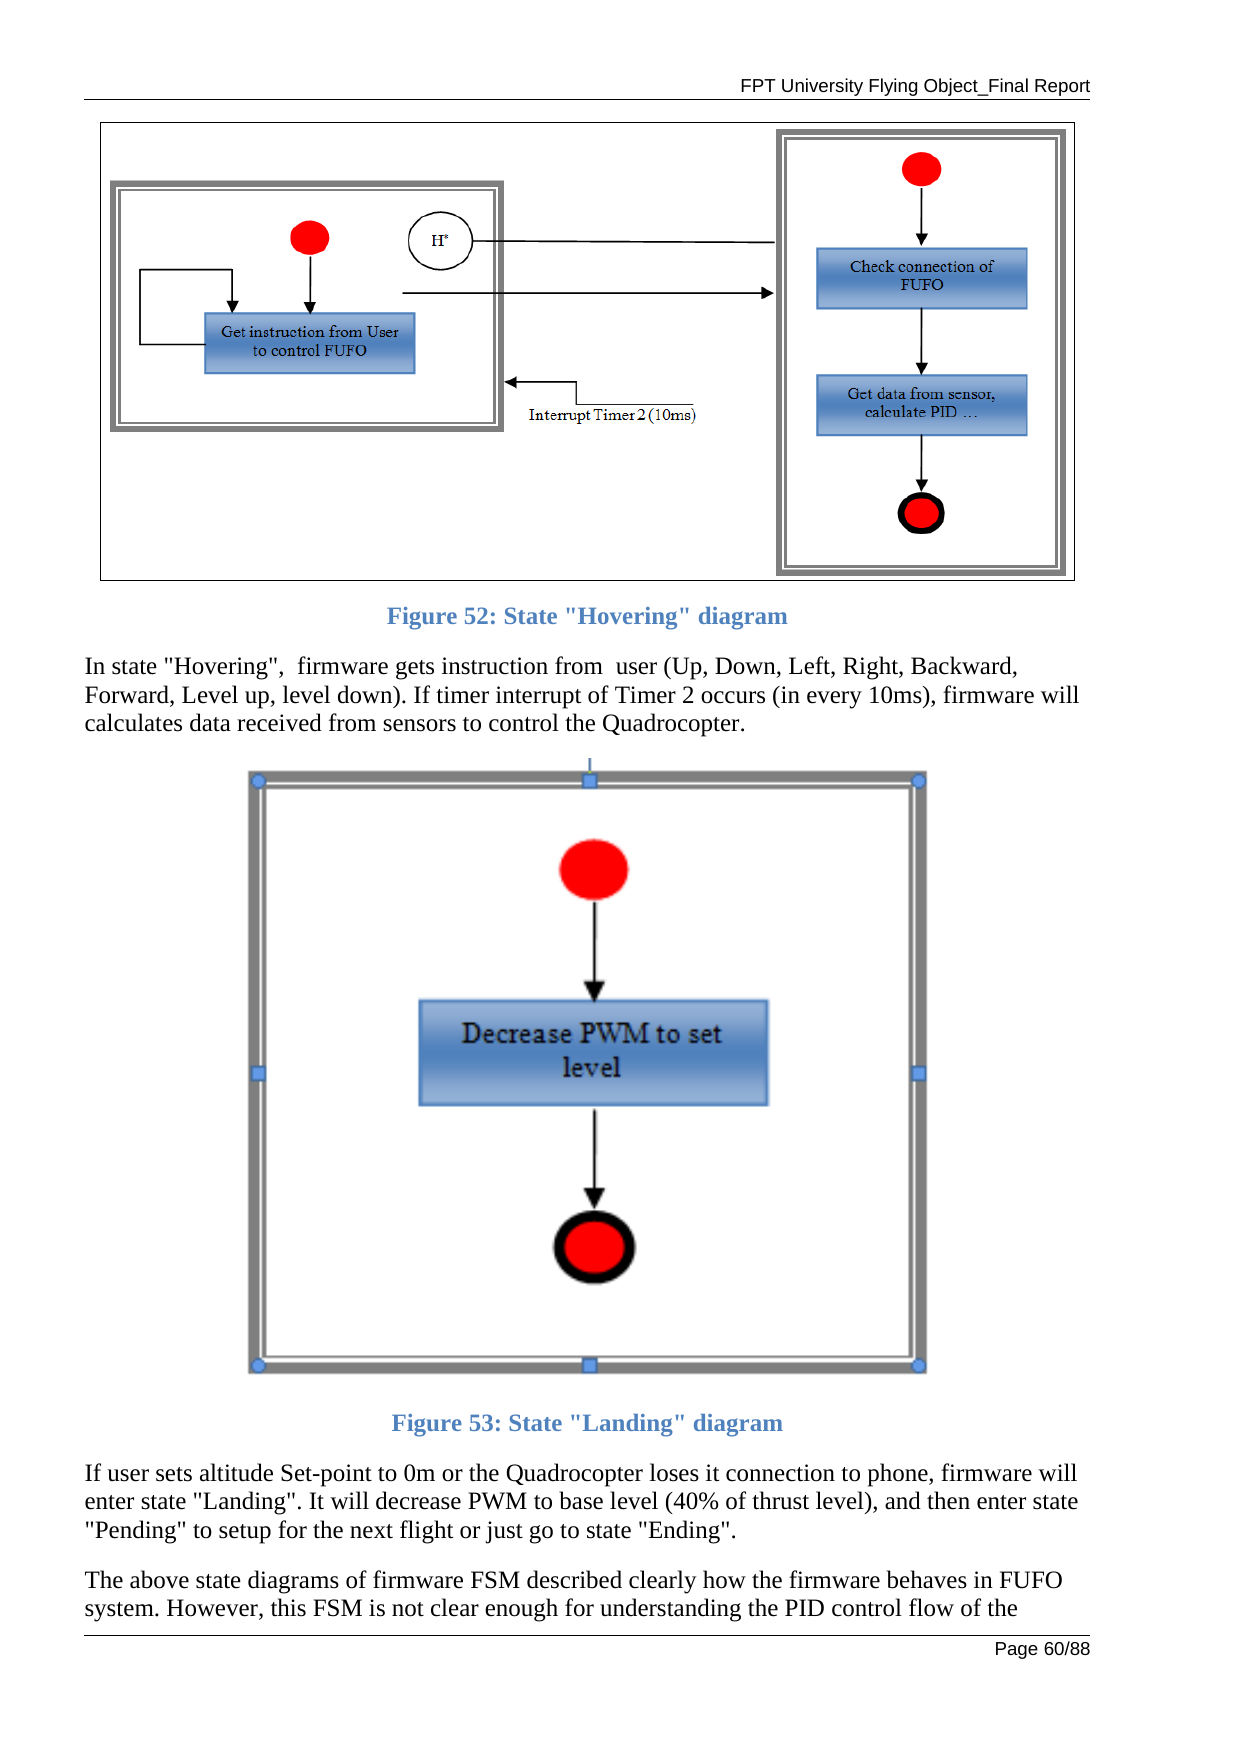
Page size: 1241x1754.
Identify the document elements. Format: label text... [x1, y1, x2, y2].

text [84, 1565, 1090, 1622]
picture [233, 758, 941, 1388]
picture [101, 123, 1074, 580]
text If user sets altitude Set-point to 0m or the Quadrocopter loses it connection to phone, firmware will enter state "Landing". It will decrease PWM to base level (40% of thrust level), and then enter state "Pending" to setup for the next flight or just go to state "Ending". [84, 1458, 1090, 1544]
text In state "Hovering", firmware gets instruction from user (Up, Down, Left, Right, Backward, Forward, Level up, level down). If timer interrupt of Timer 2 occurs (in every 10ms), firmware will calculates data received from sensors to control the Quadrocopter. [84, 651, 1090, 737]
